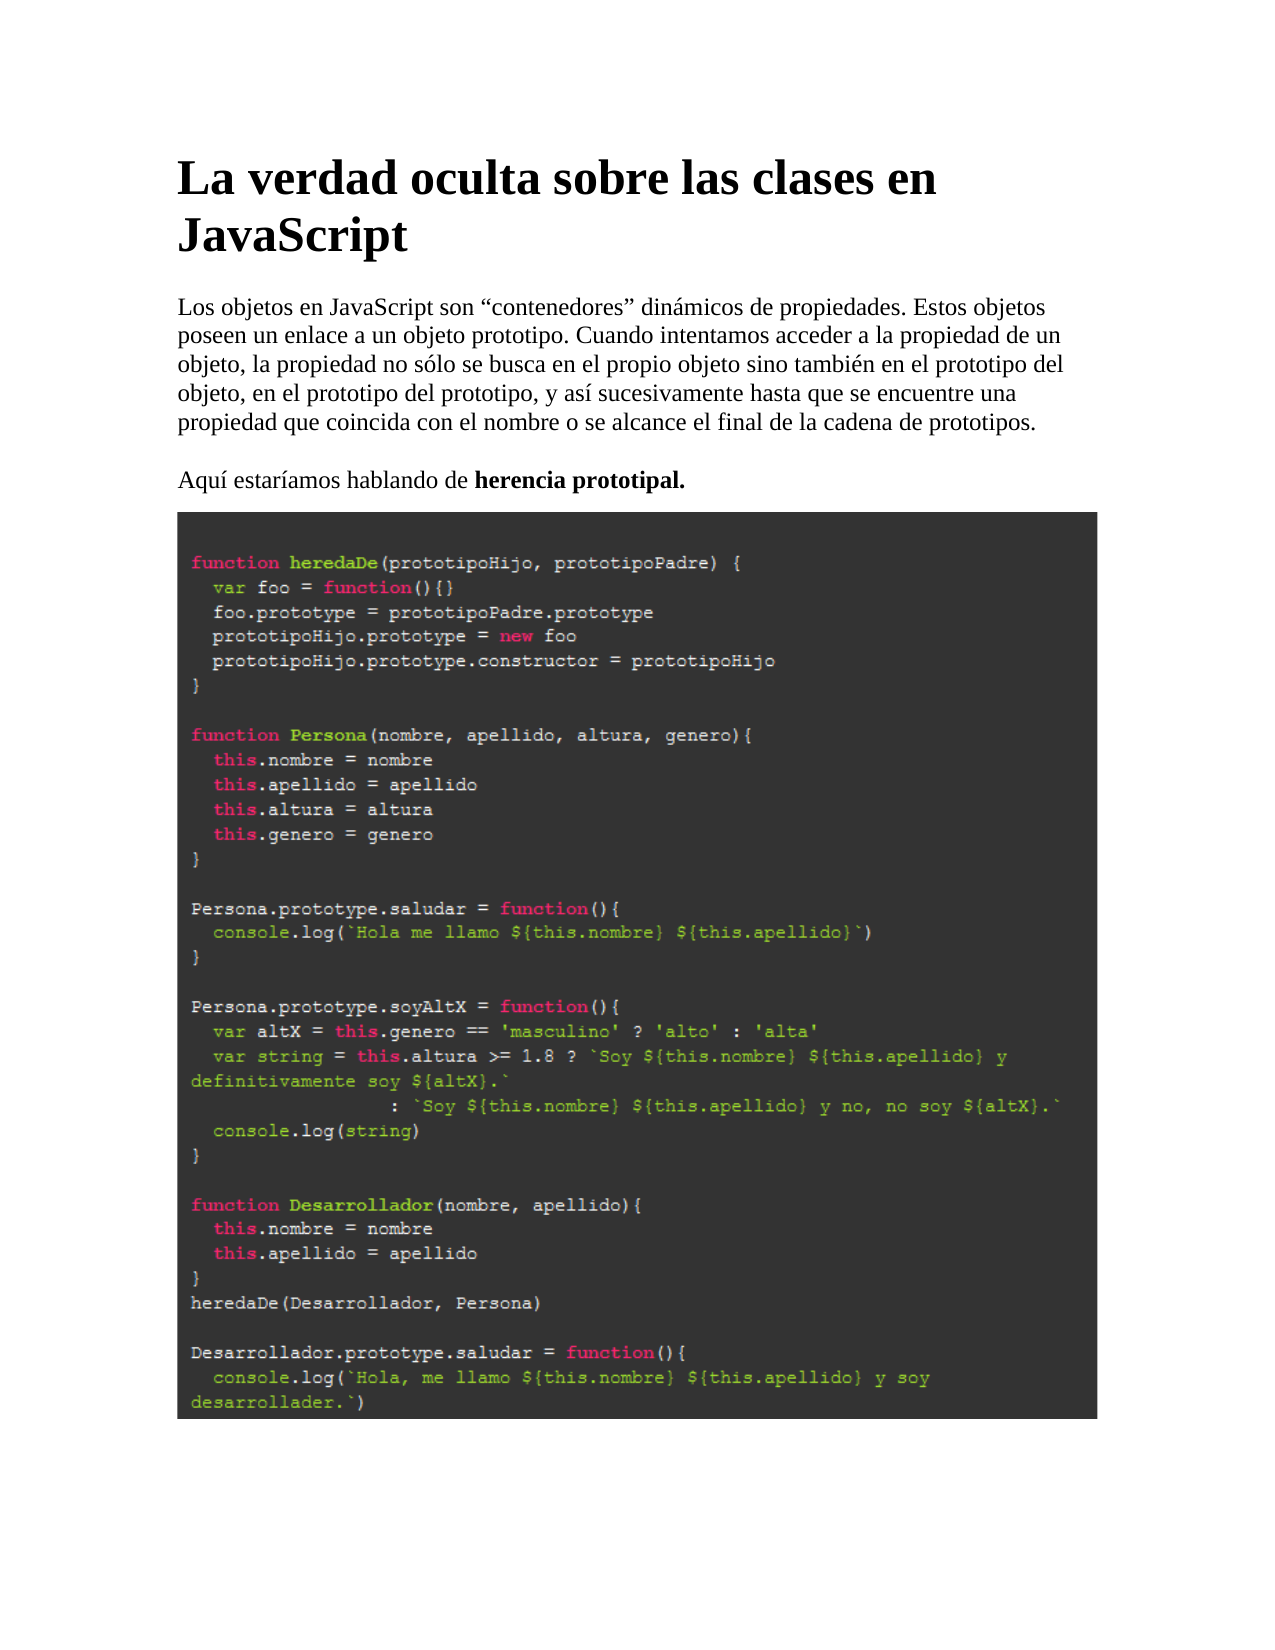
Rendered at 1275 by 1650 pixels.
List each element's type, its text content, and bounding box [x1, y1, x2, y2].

picture [177, 512, 1098, 1419]
text Los objetos en JavaScript son “contenedores” dinámicos de propiedades. Estos objetos poseen un enlace a un objeto prototipo. Cuando intentamos acceder a la propiedad de un objeto, la propiedad no sólo se busca en el propio objeto sino también en el prototipo del objeto, en el prototipo del prototipo, y así sucesivamente hasta que se encuentre una propiedad que coincida con el nombre o se alcance el final de la cadena de prototipos. [177, 292, 1098, 436]
text Aquí estaríamos hablando de herencia prototipal. [177, 465, 1098, 493]
subtitle La verdad oculta sobre las clases en JavaScript [177, 148, 1098, 263]
